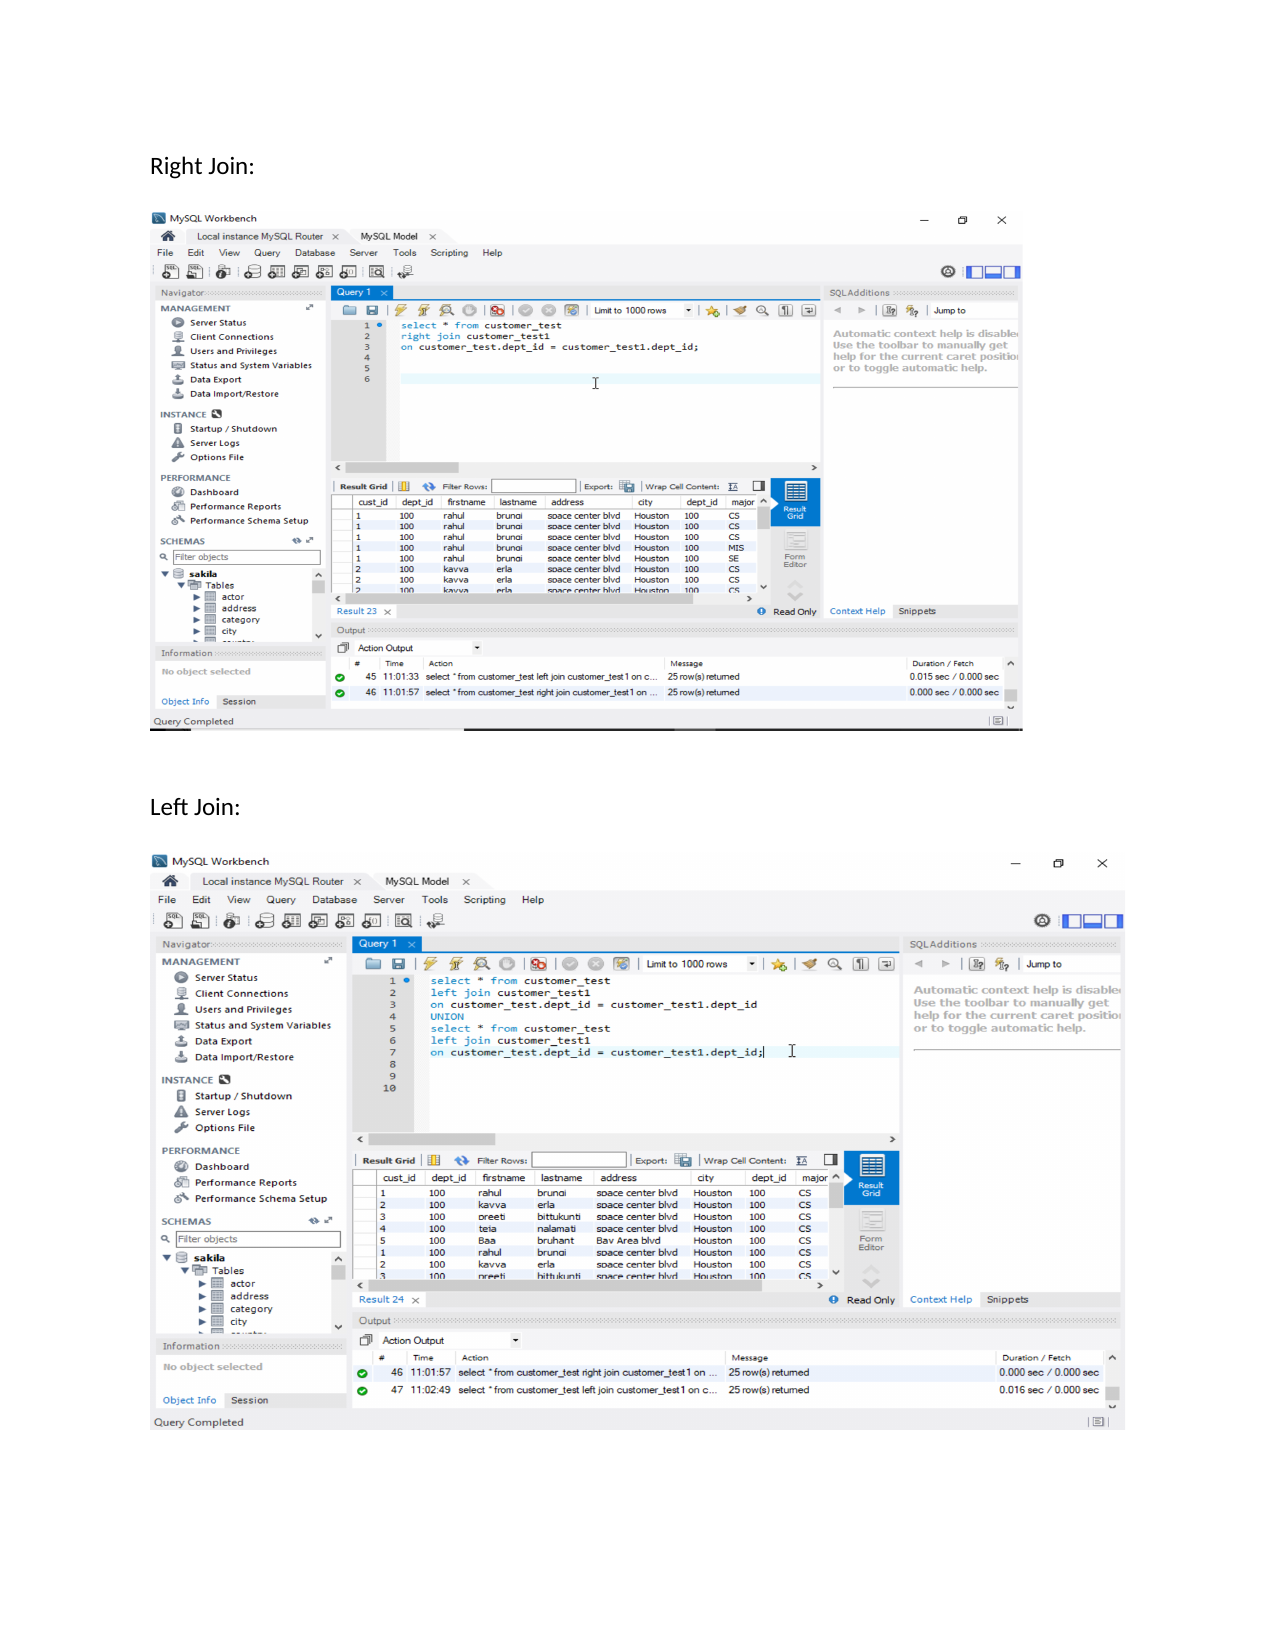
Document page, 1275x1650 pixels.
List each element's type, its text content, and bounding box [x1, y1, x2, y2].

text Right Join: [150, 150, 1125, 181]
picture [150, 852, 1125, 1430]
picture [150, 211, 1023, 731]
text Left Join: [150, 791, 1125, 822]
